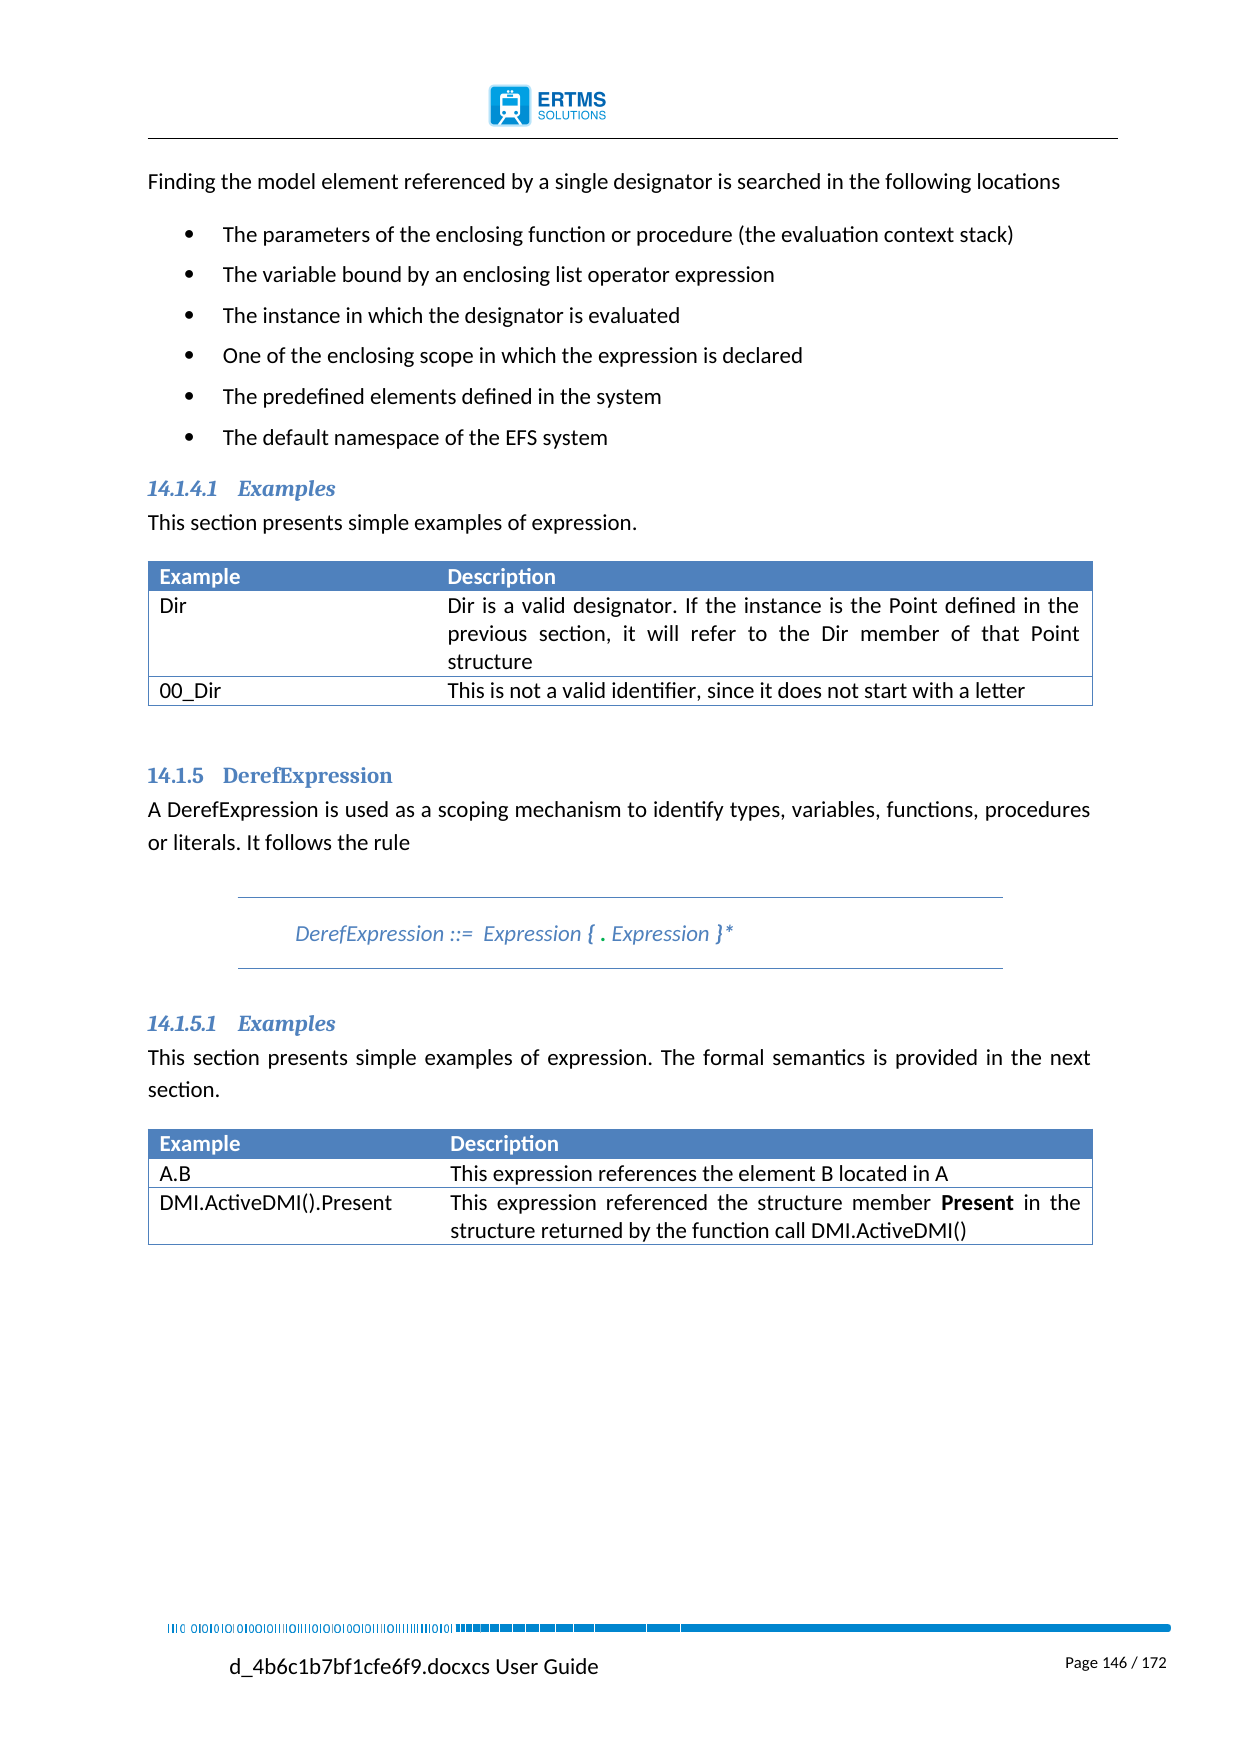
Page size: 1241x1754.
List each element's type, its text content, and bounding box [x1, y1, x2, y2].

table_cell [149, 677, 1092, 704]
list One of the enclosing scope in which the expression is declared [185, 342, 1093, 370]
text DerefExpression ::= Expression { . Expression }* [238, 898, 1003, 968]
picture [167, 1624, 1171, 1633]
list The parameters of the enclosing function or procedure (the evaluation context stack) [185, 220, 1093, 248]
subtitle Examples [148, 476, 1093, 502]
text This section presents simple examples of expression. [148, 508, 1093, 536]
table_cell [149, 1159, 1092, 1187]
list The variable bound by an enclosing list operator expression [185, 261, 1093, 289]
list The predefined elements defined in the system [185, 382, 1093, 410]
text This section presents simple examples of expression. The formal semantics is provided in the next section. [148, 1043, 1093, 1103]
subtitle Examples [148, 1011, 1093, 1037]
text Finding the model element referenced by a single designator is searched in the following locations [148, 167, 1093, 195]
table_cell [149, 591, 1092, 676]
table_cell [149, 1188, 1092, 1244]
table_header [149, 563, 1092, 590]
list The default namespace of the EFS system [185, 423, 1093, 451]
list The instance in which the designator is evaluated [185, 301, 1093, 329]
subtitle DerefExpression [148, 763, 1093, 789]
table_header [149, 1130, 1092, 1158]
text A DerefExpression is used as a scoping mechanism to identify types, variables, functions, procedures or literals. It follows the rule [148, 795, 1093, 856]
picture [477, 73, 617, 138]
